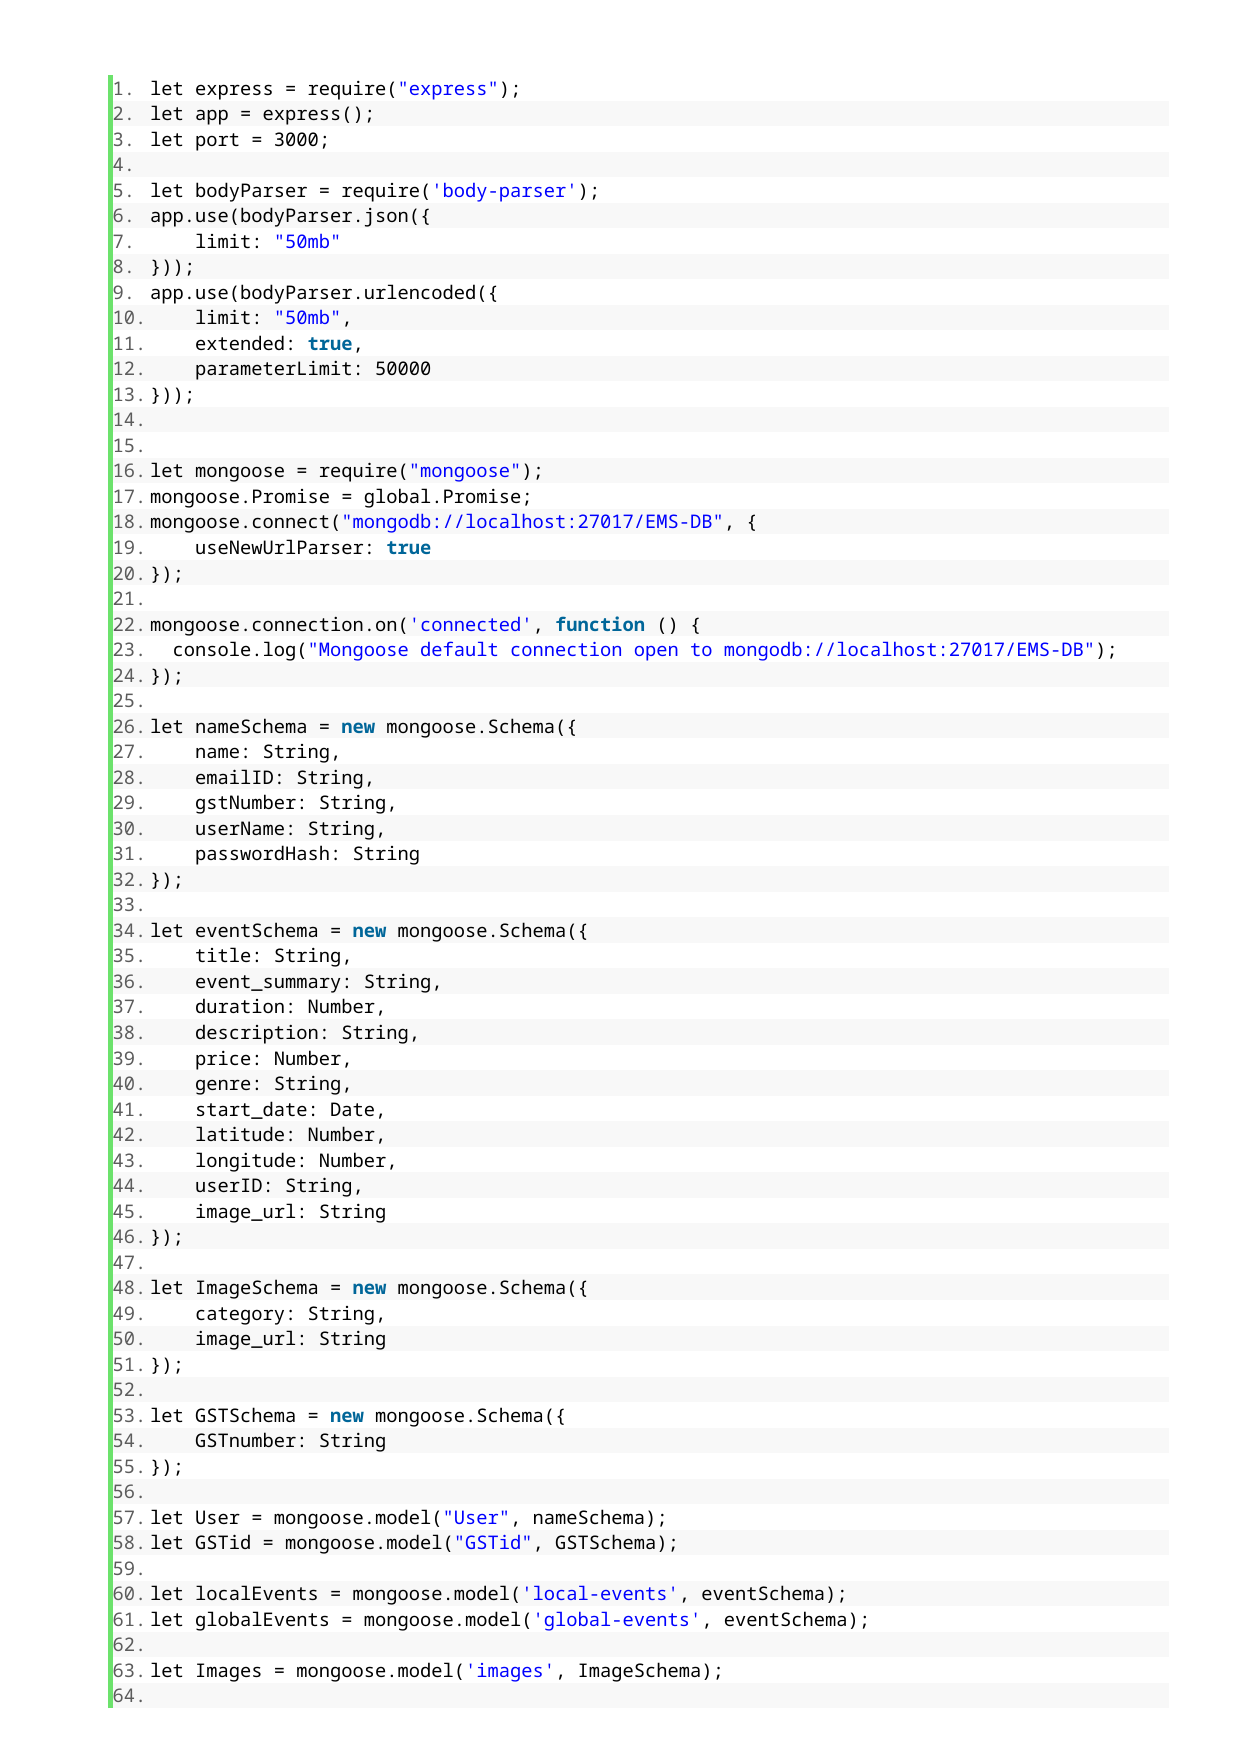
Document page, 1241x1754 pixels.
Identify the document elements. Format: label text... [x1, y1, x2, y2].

list let GSTSchema = new mongoose.Schema({ [113, 1402, 1169, 1428]
list useNewUrlParser: true [113, 534, 1169, 560]
list price: Number, [113, 1045, 1169, 1070]
list userName: String, [113, 815, 1169, 841]
list image_url: String [113, 1198, 1169, 1223]
list emailID: String, [113, 764, 1169, 789]
list description: String, [113, 1019, 1169, 1045]
list mongoose.connect("mongodb://localhost:27017/EMS-DB", { [113, 509, 1169, 534]
list longitude: Number, [113, 1147, 1169, 1172]
list })); [113, 254, 1169, 279]
list start_date: Date, [113, 1096, 1169, 1121]
list name: String, [113, 738, 1169, 764]
list let User = mongoose.model("User", nameSchema); [113, 1504, 1169, 1530]
list let mongoose = require("mongoose"); [113, 458, 1169, 483]
list console.log("Mongoose default connection open to mongodb://localhost:27017/EMS-DB"); [113, 636, 1169, 662]
list let bodyParser = require('body-parser'); [113, 177, 1169, 203]
list GSTnumber: String [113, 1428, 1169, 1453]
list image_url: String [113, 1326, 1169, 1351]
list category: String, [113, 1300, 1169, 1326]
list let localEvents = mongoose.model('local-events', eventSchema); [113, 1581, 1169, 1606]
list gstNumber: String, [113, 789, 1169, 815]
list let ImageSchema = new mongoose.Schema({ [113, 1274, 1169, 1300]
list }); [113, 560, 1169, 585]
list }); [113, 866, 1169, 892]
list mongoose.connection.on('connected', function () { [113, 611, 1169, 636]
list extended: true, [113, 330, 1169, 356]
list genre: String, [113, 1070, 1169, 1096]
list limit: "50mb" [113, 228, 1169, 254]
list app.use(bodyParser.urlencoded({ [113, 279, 1169, 305]
list event_summary: String, [113, 968, 1169, 994]
list }); [113, 1223, 1169, 1249]
list }); [113, 662, 1169, 687]
list let nameSchema = new mongoose.Schema({ [113, 713, 1169, 738]
list title: String, [113, 943, 1169, 968]
list let globalEvents = mongoose.model('global-events', eventSchema); [113, 1606, 1169, 1632]
list latitude: Number, [113, 1121, 1169, 1147]
list let express = require("express"); [113, 75, 1169, 101]
list let port = 3000; [113, 126, 1169, 152]
list let app = express(); [113, 101, 1169, 126]
list mongoose.Promise = global.Promise; [113, 483, 1169, 509]
list }); [113, 1351, 1169, 1377]
list duration: Number, [113, 994, 1169, 1019]
list let GSTid = mongoose.model("GSTid", GSTSchema); [113, 1530, 1169, 1555]
list limit: "50mb", [113, 305, 1169, 330]
list parameterLimit: 50000 [113, 356, 1169, 381]
list let eventSchema = new mongoose.Schema({ [113, 917, 1169, 943]
list let Images = mongoose.model('images', ImageSchema); [113, 1657, 1169, 1683]
list }); [113, 1453, 1169, 1479]
list userID: String, [113, 1172, 1169, 1198]
list passwordHash: String [113, 841, 1169, 866]
list app.use(bodyParser.json({ [113, 203, 1169, 228]
list })); [113, 381, 1169, 407]
